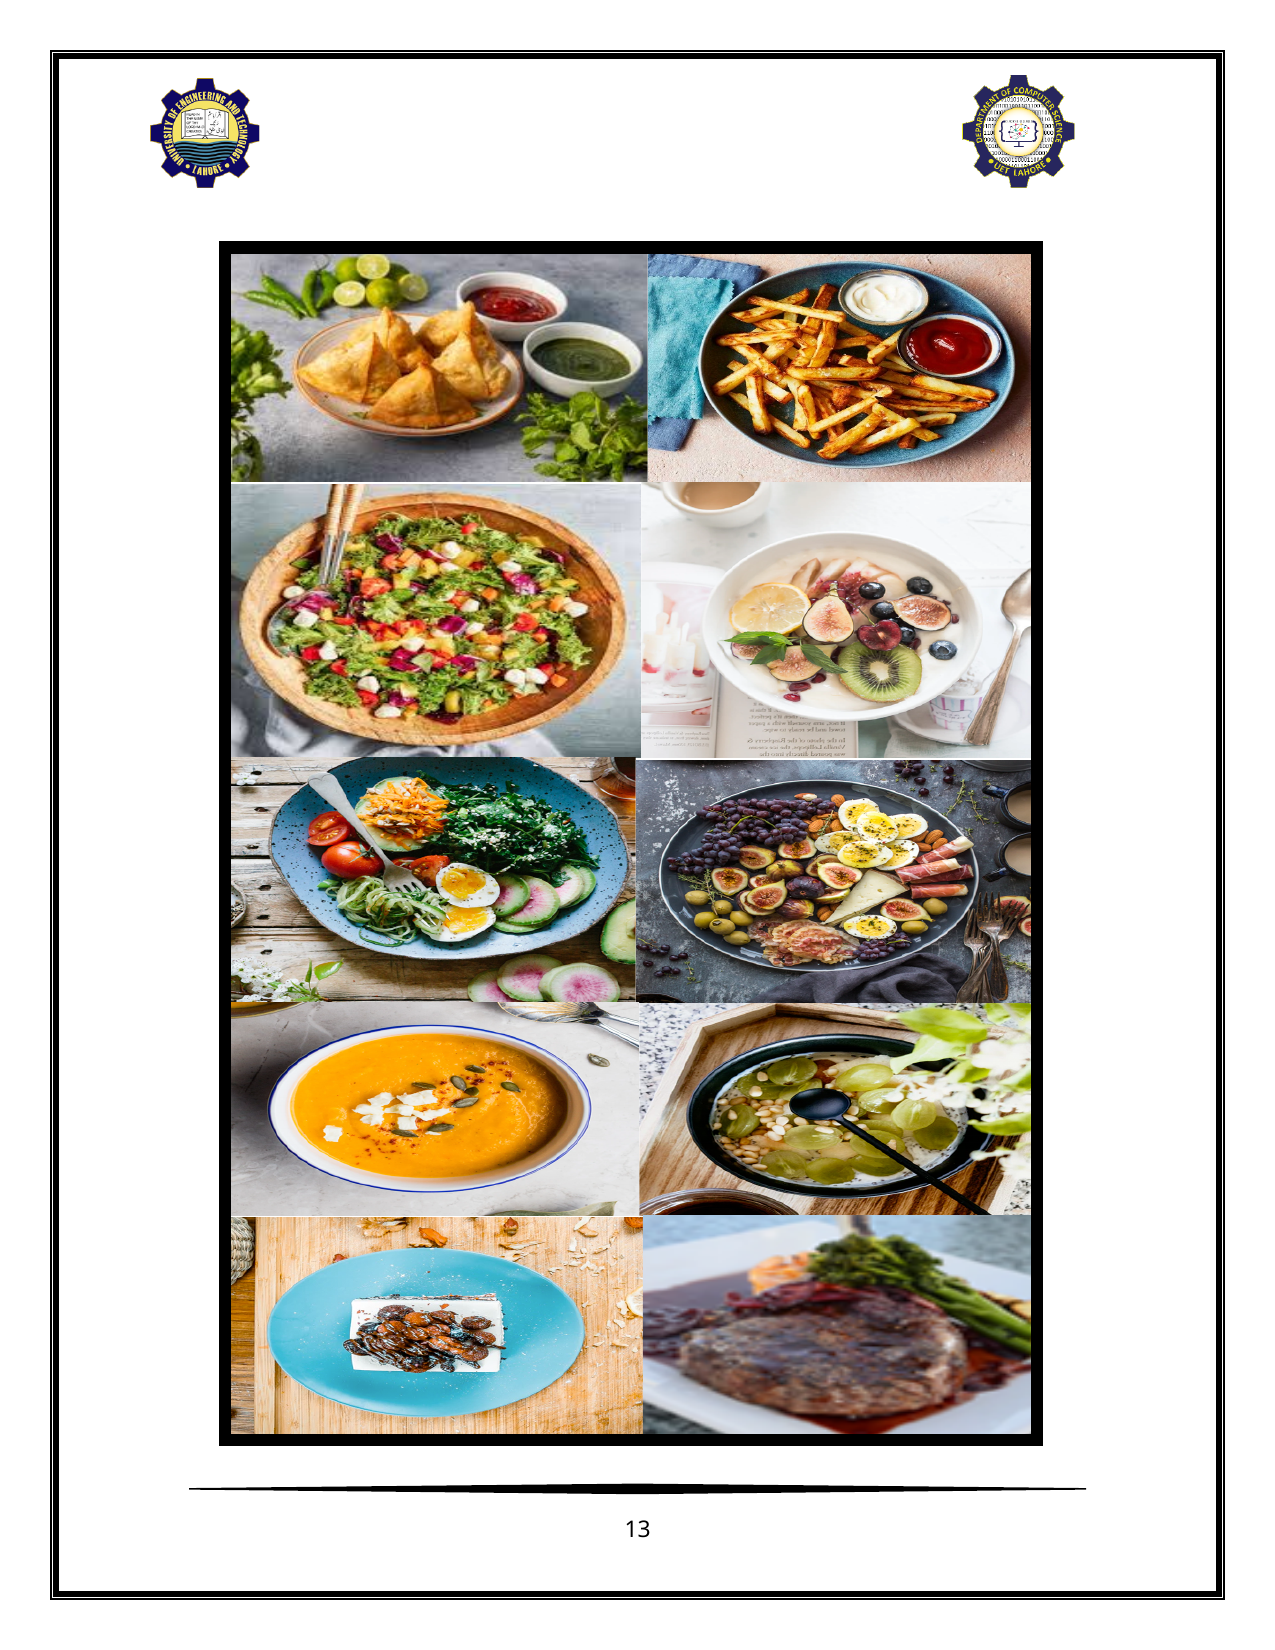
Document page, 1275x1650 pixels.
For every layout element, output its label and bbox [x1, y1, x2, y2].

picture [150, 78, 260, 188]
picture [962, 75, 1075, 188]
picture [231, 254, 1031, 1434]
